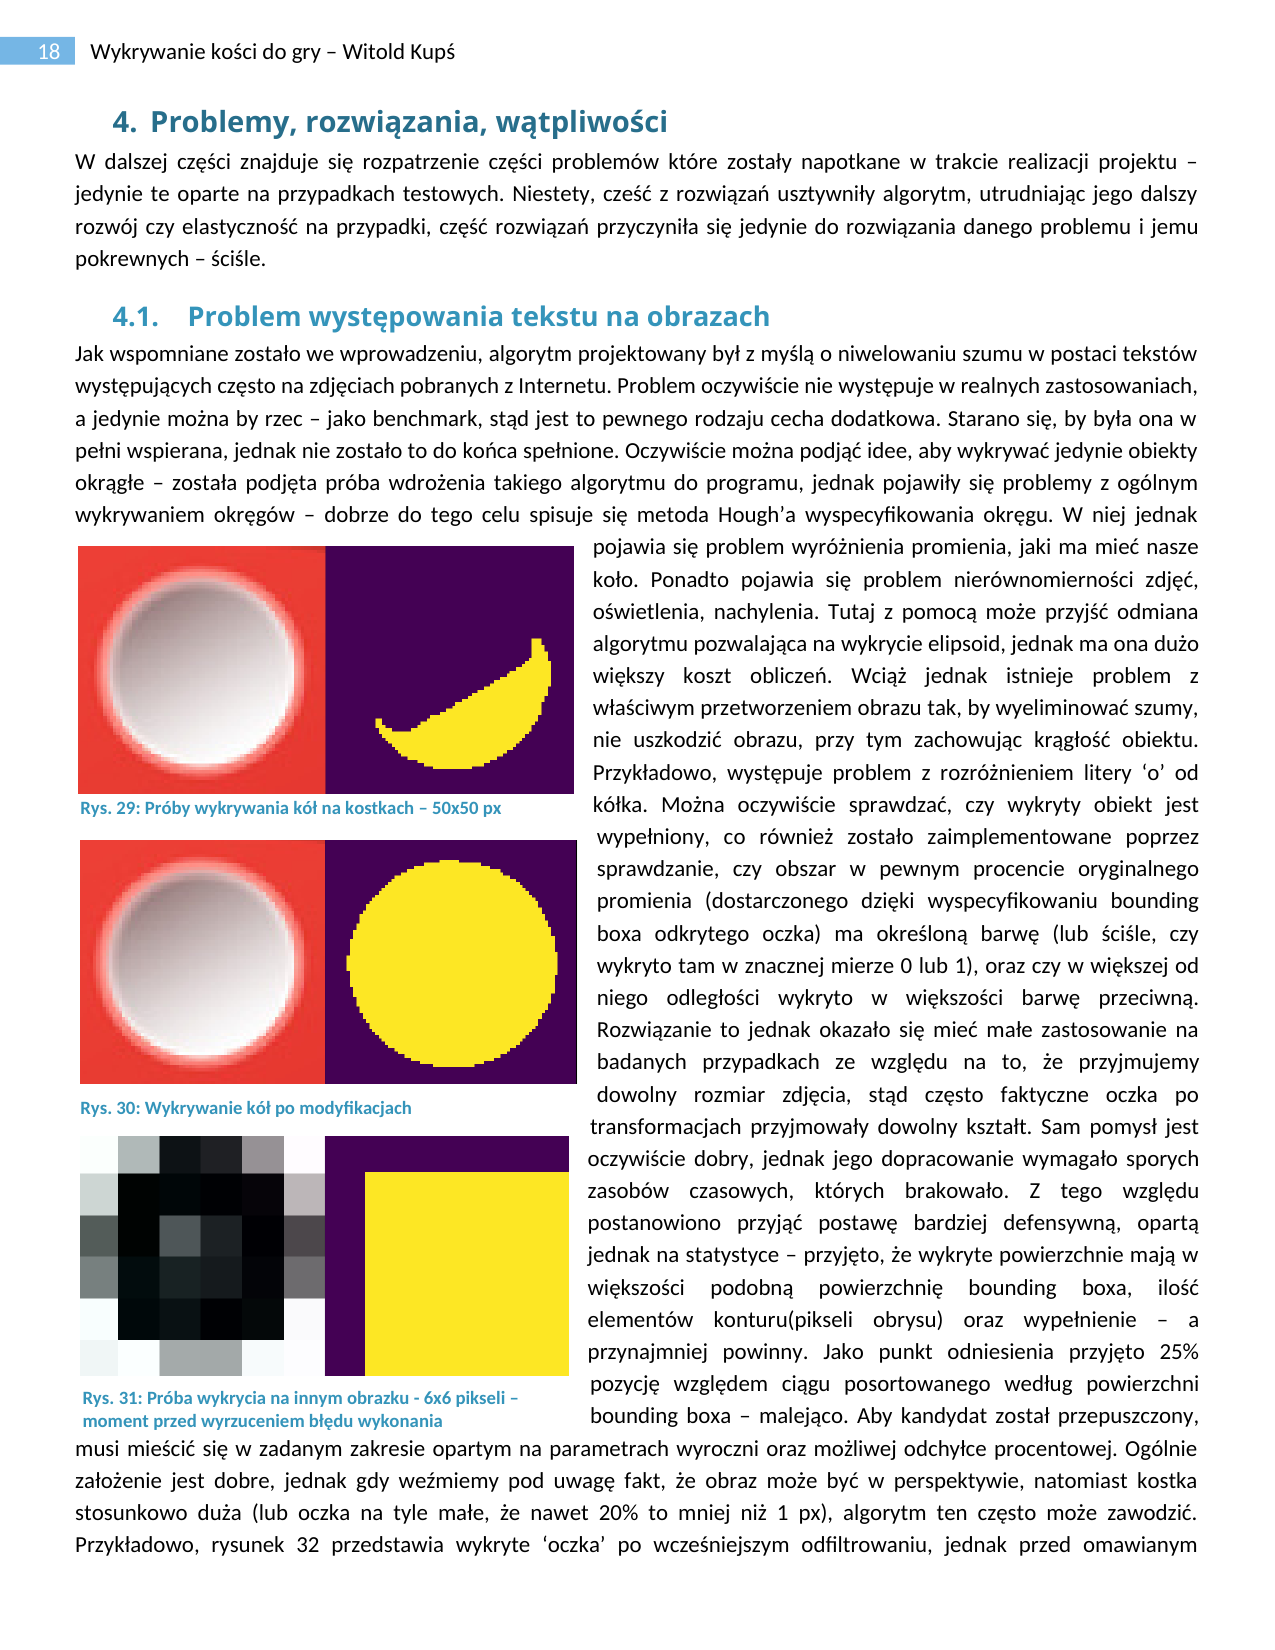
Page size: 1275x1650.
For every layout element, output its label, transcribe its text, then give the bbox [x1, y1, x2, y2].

text W dalszej części znajduje się rozpatrzenie części problemów które zostały napotkane w trakcie realizacji projektu – jedynie te oparte na przypadkach testowych. Niestety, cześć z rozwiązań usztywniły algorytm, utrudniając jego dalszy rozwój czy elastyczność na przypadki, część rozwiązań przyczyniła się jedynie do rozwiązania danego problemu i jemu pokrewnych – ściśle. [75, 147, 1200, 272]
subtitle Problemy, rozwiązania, wątpliwości [112, 102, 1200, 141]
subtitle Problem występowania tekstu na obrazach [112, 297, 1200, 334]
picture [78, 546, 574, 794]
picture [80, 1136, 569, 1376]
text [75, 339, 1200, 1558]
picture [80, 840, 578, 1084]
